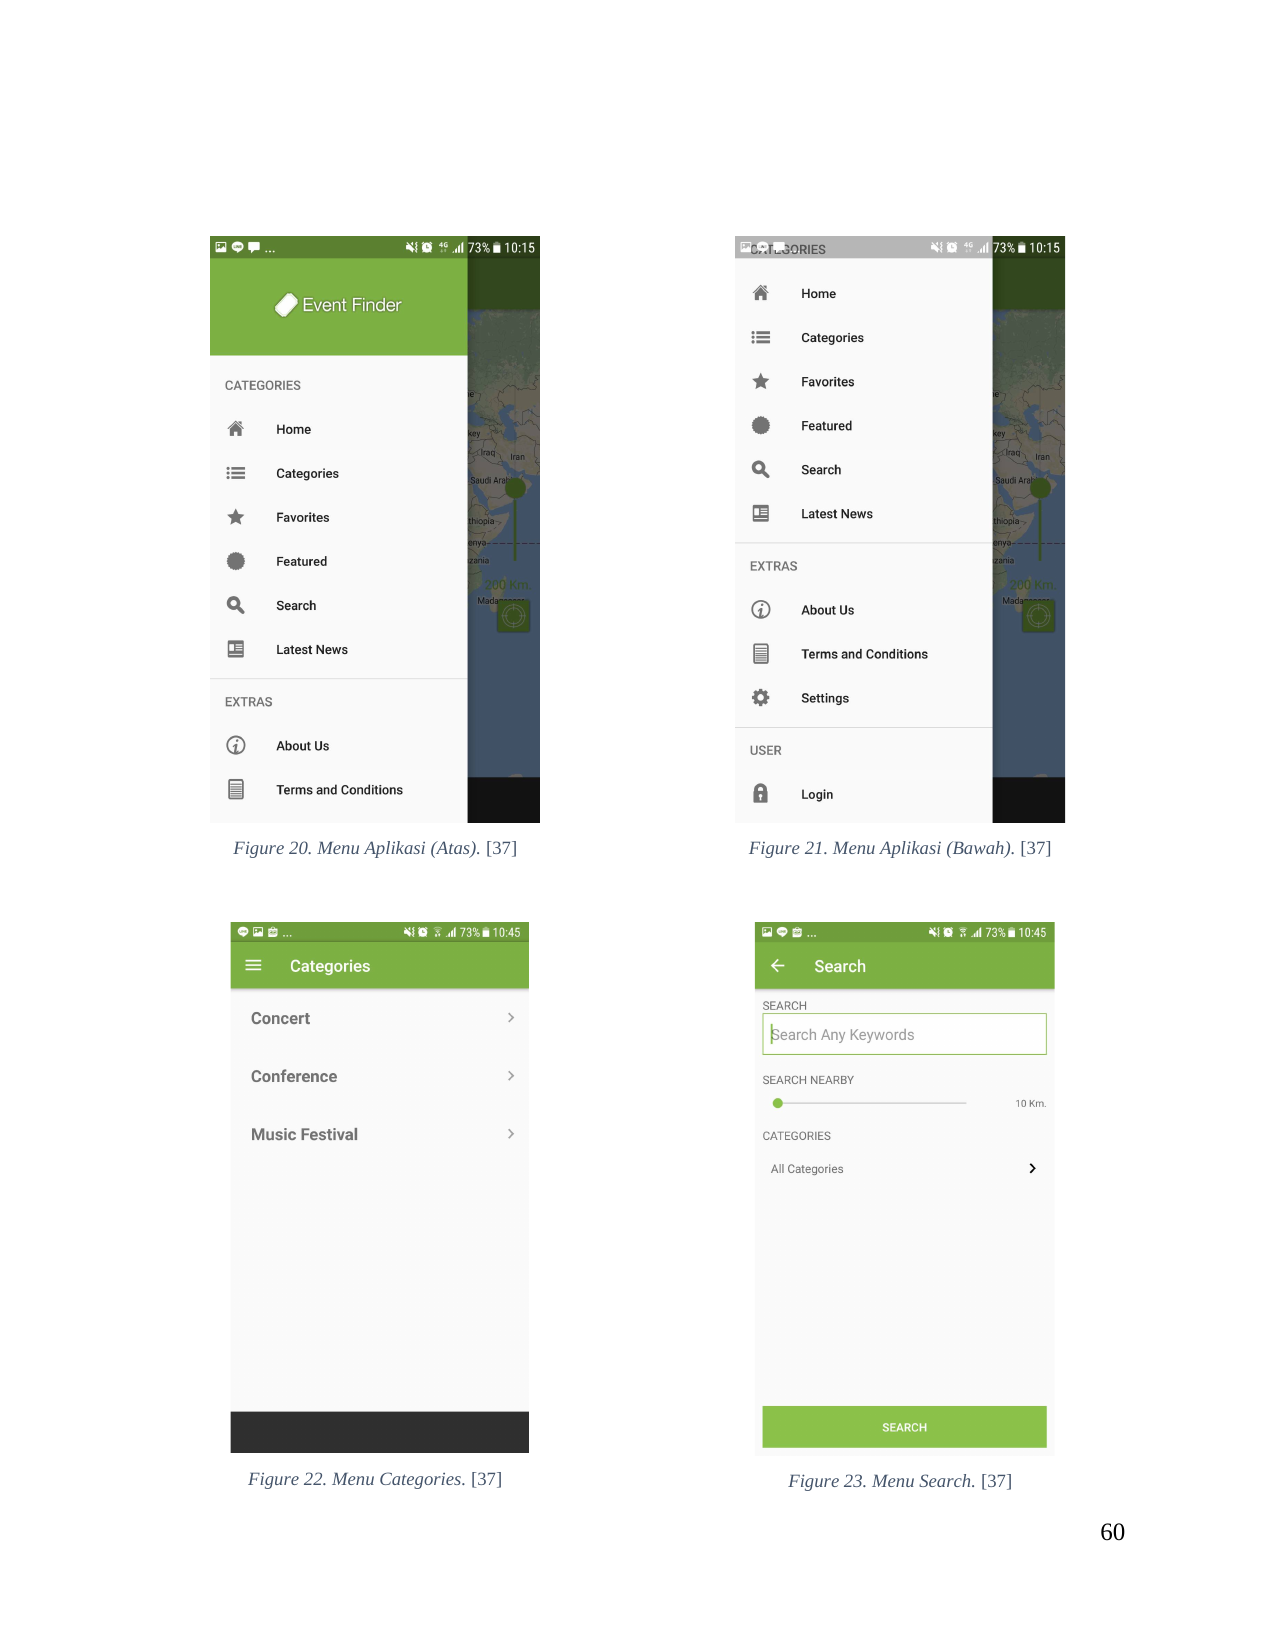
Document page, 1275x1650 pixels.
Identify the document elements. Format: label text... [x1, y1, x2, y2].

text Figure 22. Menu Categories. [37] [150, 1467, 600, 1489]
text Figure 21. Menu Aplikasi (Bawah). [37] [675, 837, 1125, 859]
picture [735, 236, 1066, 823]
picture [210, 236, 540, 823]
text Figure 20. Menu Aplikasi (Atas). [37] [150, 837, 600, 859]
picture [754, 922, 1055, 1456]
text Figure 23. Menu Search. [37] [675, 1469, 1125, 1491]
picture [230, 922, 529, 1453]
